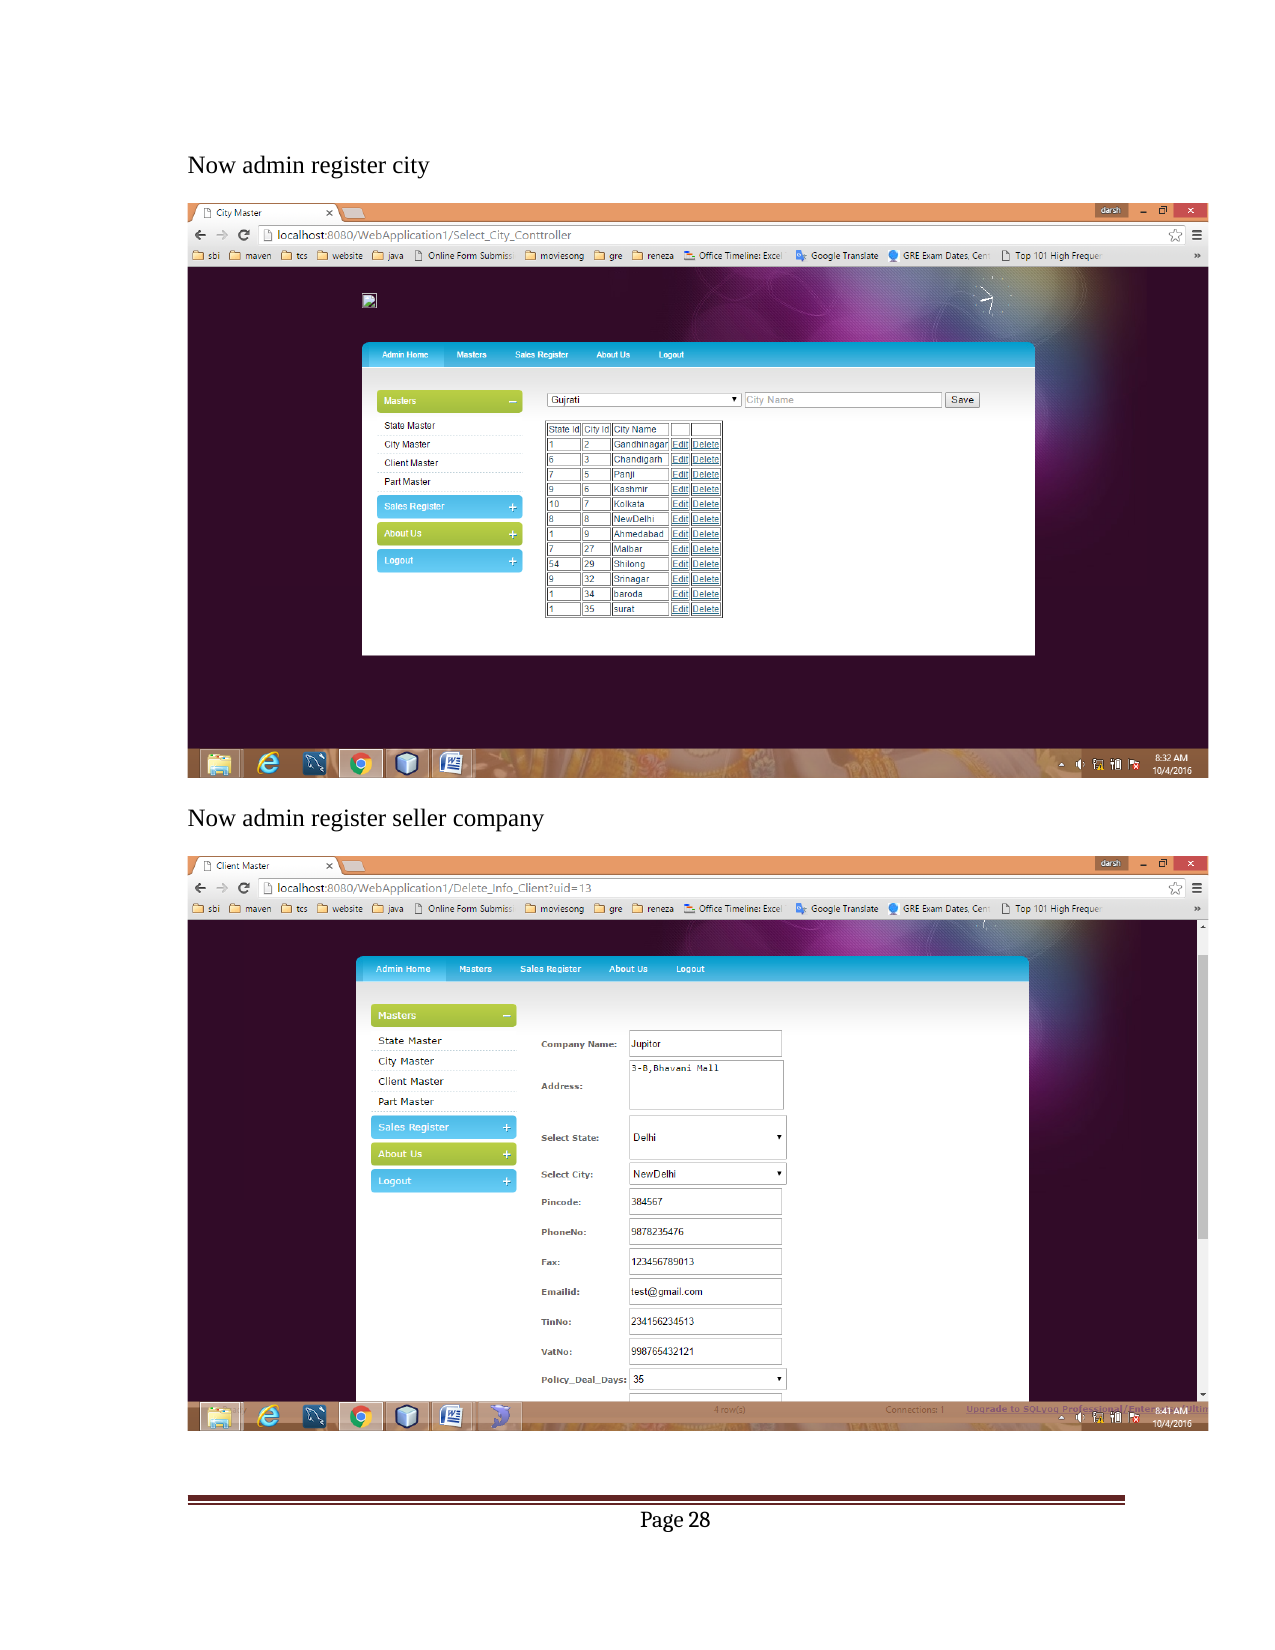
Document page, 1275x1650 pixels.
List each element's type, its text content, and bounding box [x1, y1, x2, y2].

text Now admin register city [187, 150, 1125, 179]
text Now admin register seller company [187, 803, 1125, 832]
picture [187, 203, 1209, 778]
picture [187, 856, 1209, 1431]
